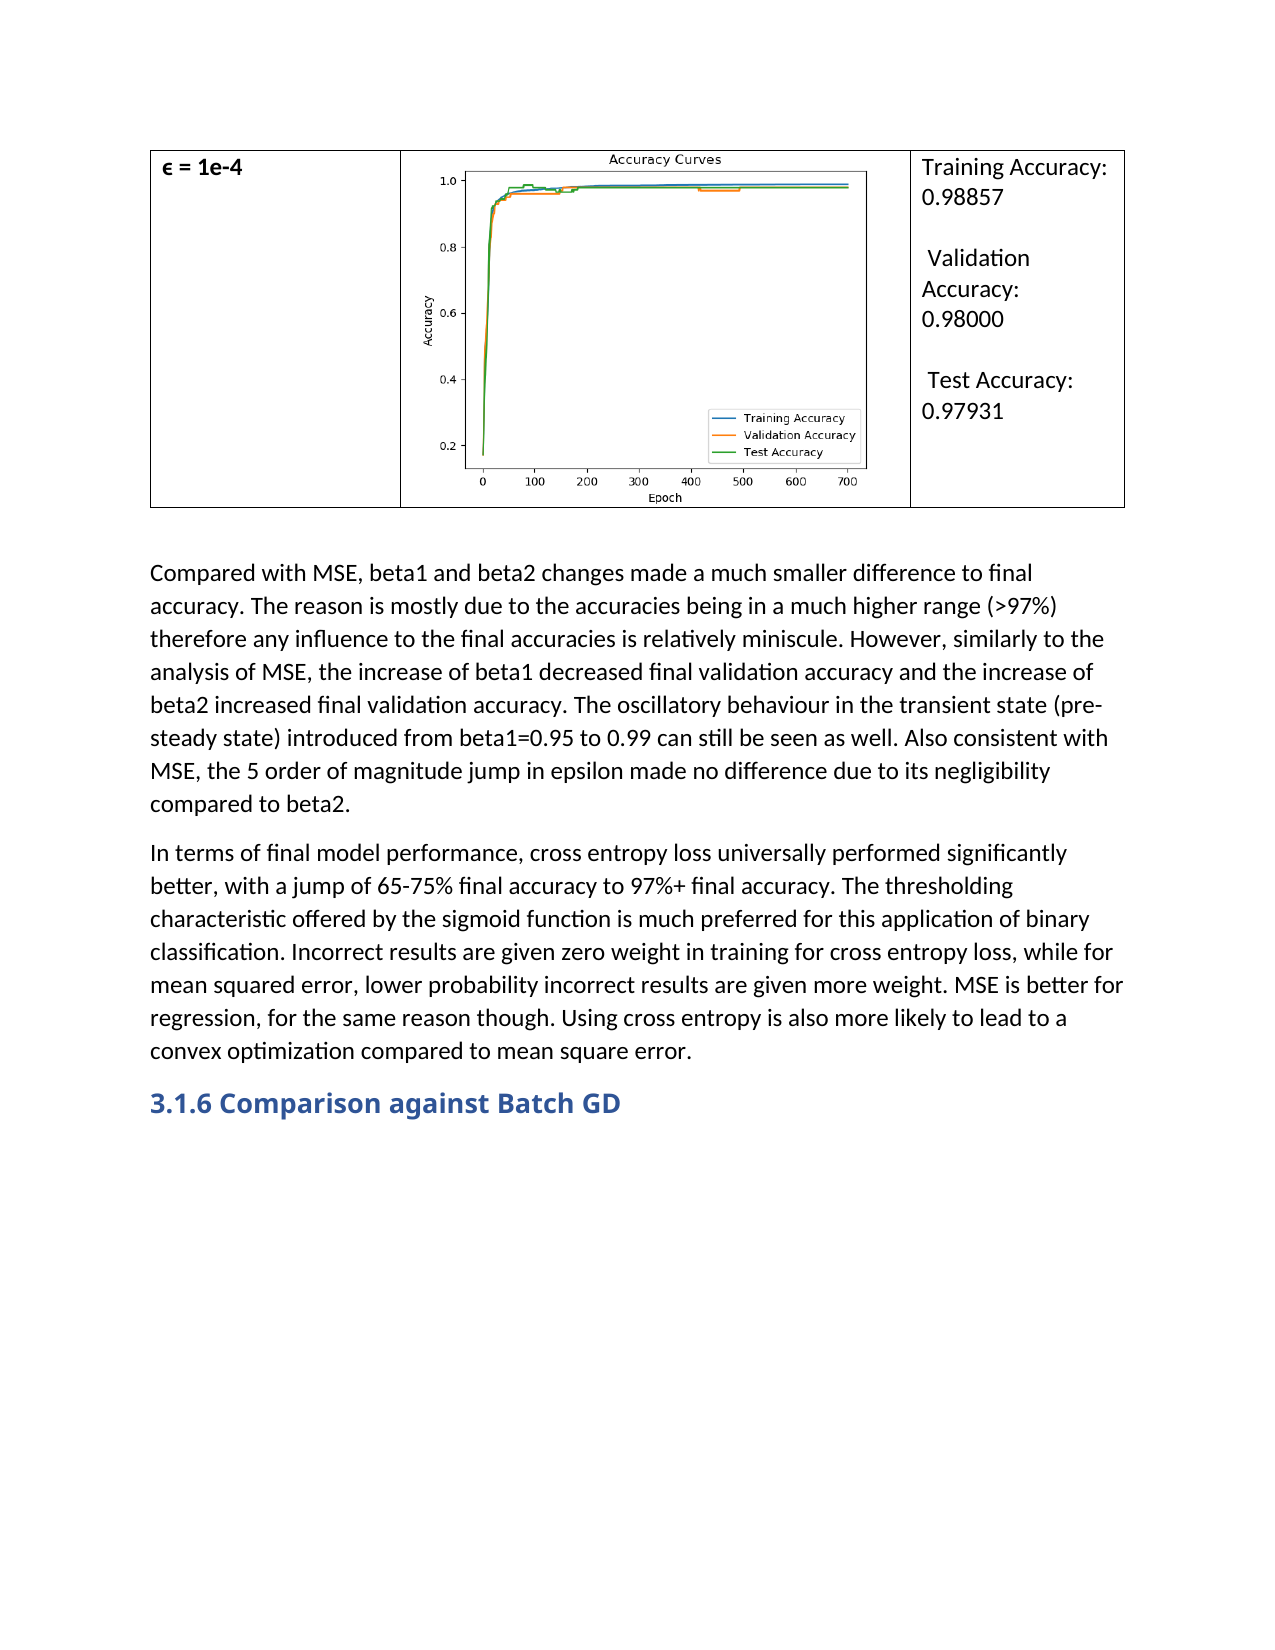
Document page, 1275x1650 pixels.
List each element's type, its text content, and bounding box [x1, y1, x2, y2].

text Compared with MSE, beta1 and beta2 changes made a much smaller difference to final accuracy. The reason is mostly due to the accuracies being in a much higher range (>97%) therefore any influence to the final accuracies is relatively miniscule. However, similarly to the analysis of MSE, the increase of beta1 decreased final validation accuracy and the increase of beta2 increased final validation accuracy. The oscillatory behaviour in the transient state (pre-steady state) introduced from beta1=0.95 to 0.99 can still be seen as well. Also consistent with MSE, the 5 order of magnitude jump in epsilon made no difference due to its negligibility compared to beta2. [150, 558, 1125, 818]
text In terms of final model performance, cross entropy loss universally performed significantly better, with a jump of 65-75% final accuracy to 97%+ final accuracy. The thresholding characteristic offered by the sigmoid function is much preferred for this application of binary classification. Incorrect results are given zero weight in training for cross entropy loss, while for mean squared error, lower probability incorrect results are given more weight. MSE is better for regression, for the same reason though. Using cross entropy is also more likely to lead to a convex optimization compared to mean square error. [150, 838, 1125, 1066]
table_cell [890, 151, 910, 507]
table_cell [401, 151, 411, 507]
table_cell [911, 151, 1124, 507]
subtitle 3.1.6 Comparison against Batch GD [150, 1085, 1125, 1122]
picture [411, 151, 890, 507]
table_cell ϵ = 1e-4 [151, 151, 400, 507]
